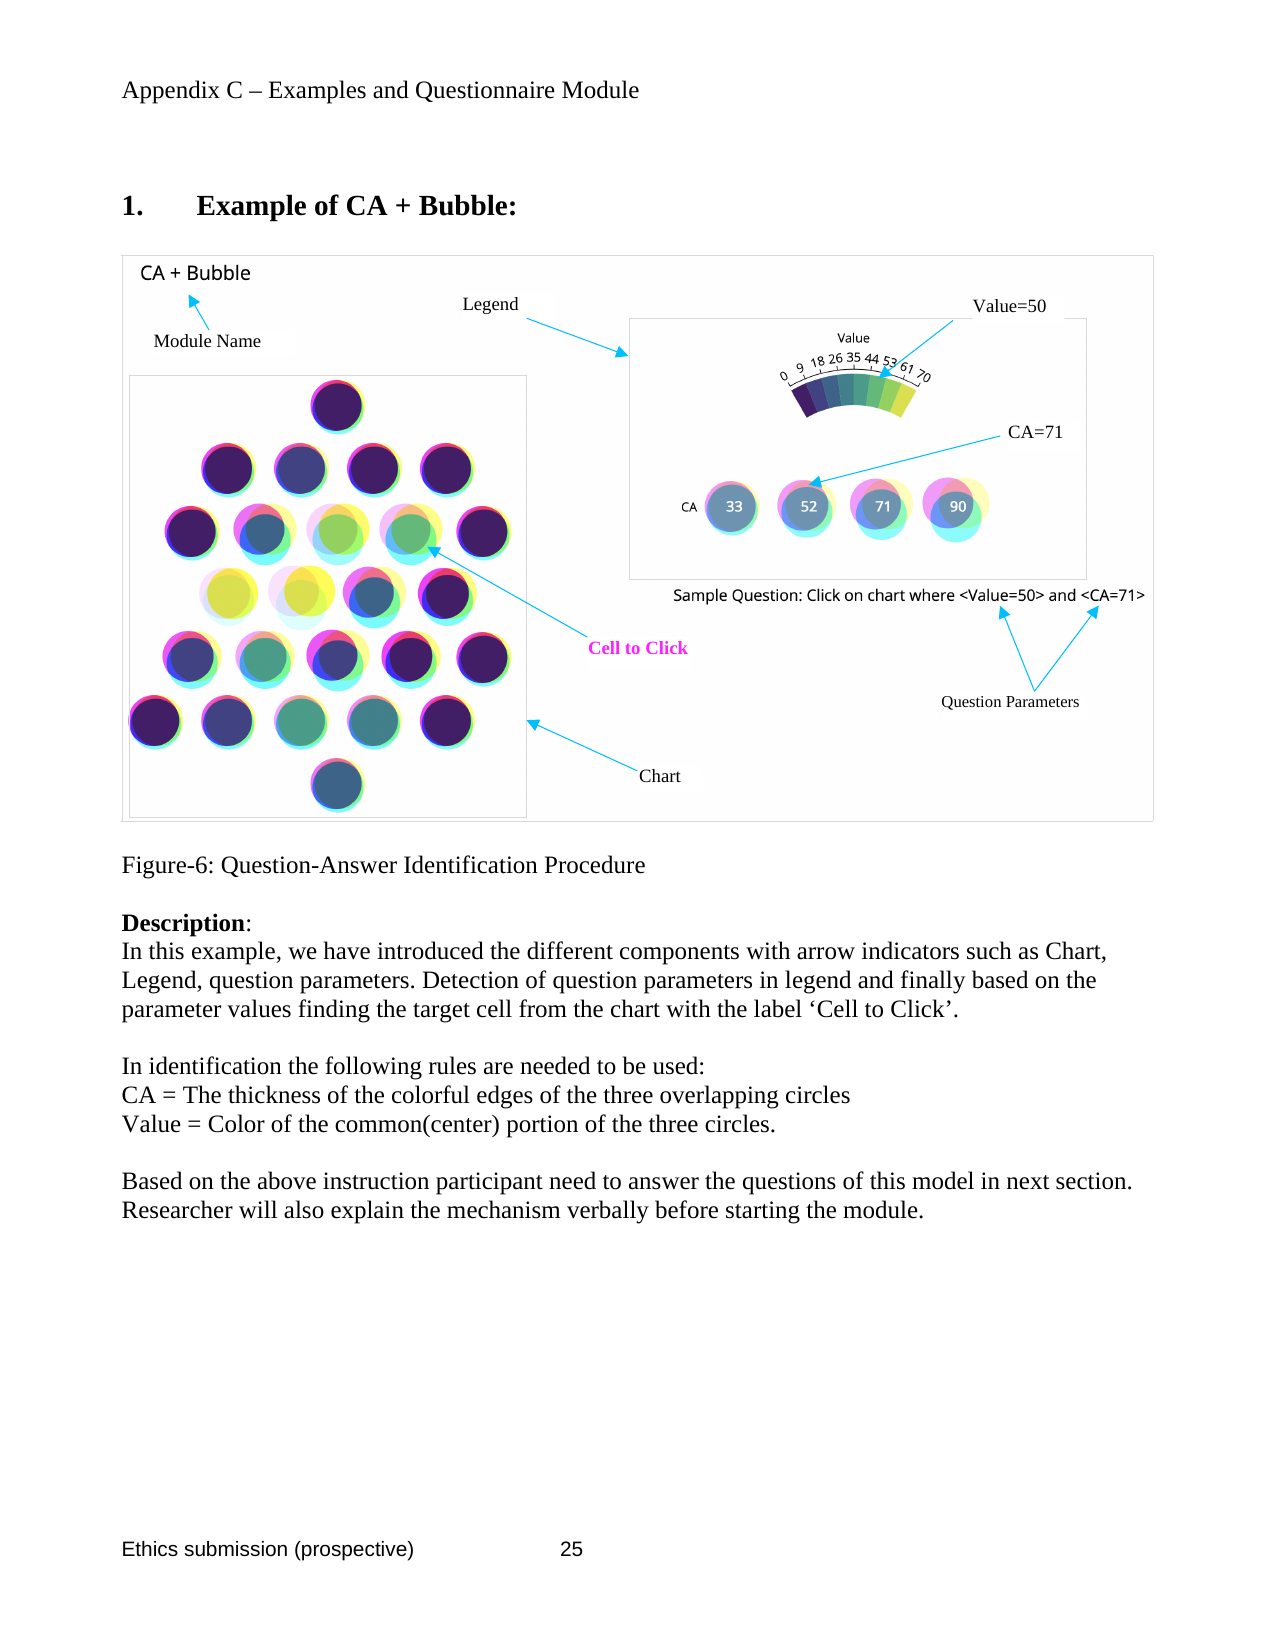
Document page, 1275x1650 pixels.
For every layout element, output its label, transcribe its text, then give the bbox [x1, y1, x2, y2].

text CA = The thickness of the colorful edges of the three overlapping circles [121, 1080, 1153, 1109]
text Description: [121, 908, 1153, 936]
text Value = Color of the common(center) portion of the three circles. [121, 1109, 1153, 1138]
text 1. Example of CA + Bubble: [121, 188, 1153, 221]
text Figure-6: Question-Answer Identification Procedure [121, 850, 1153, 879]
text In identification the following rules are needed to be used: [121, 1051, 1153, 1080]
text Based on the above instruction participant need to answer the questions of this model in next section. Researcher will also explain the mechanism verbally before starting the module. [121, 1166, 1153, 1224]
text In this example, we have introduced the different components with arrow indicators such as Chart, Legend, question parameters. Detection of question parameters in legend and finally based on the parameter values finding the target cell from the chart with the label ‘Cell to Click’. [121, 936, 1153, 1023]
picture [123, 256, 1153, 821]
